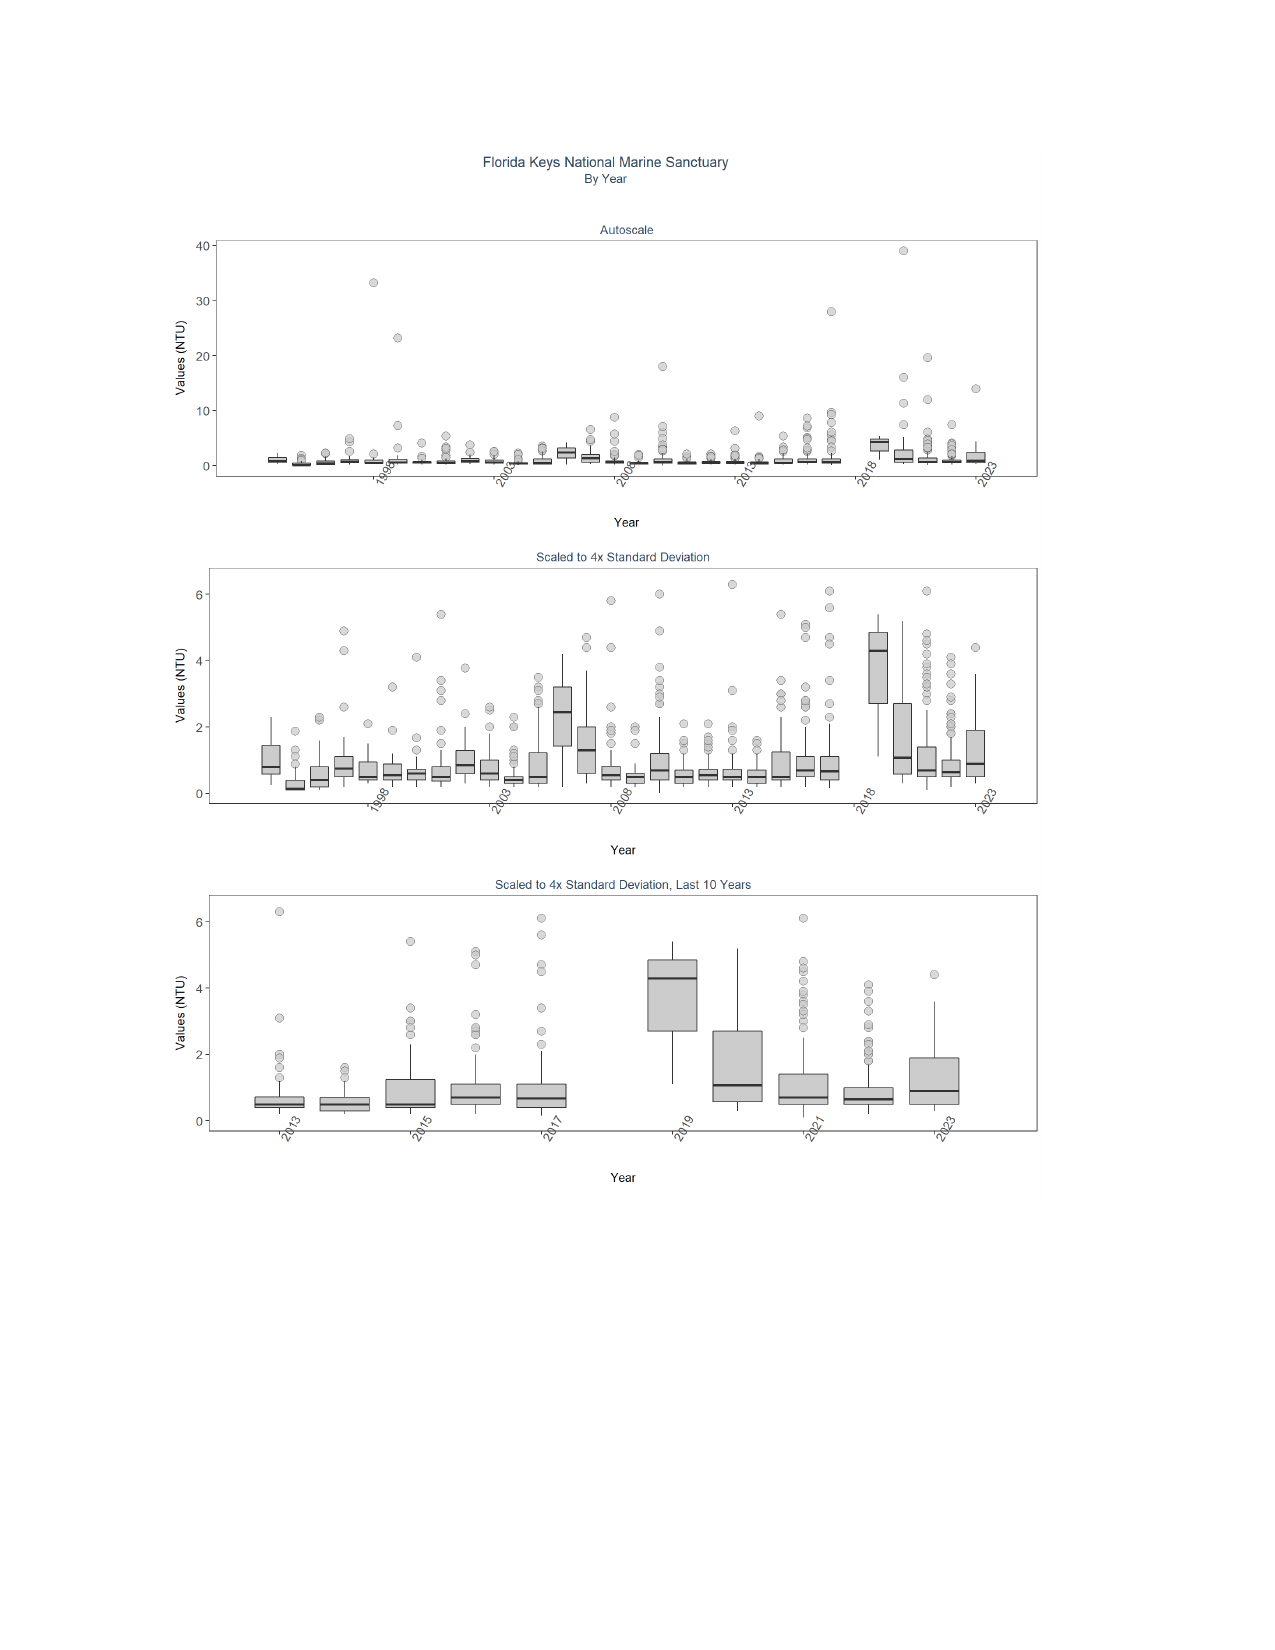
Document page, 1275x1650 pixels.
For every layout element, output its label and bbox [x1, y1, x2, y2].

picture [168, 150, 1044, 1200]
